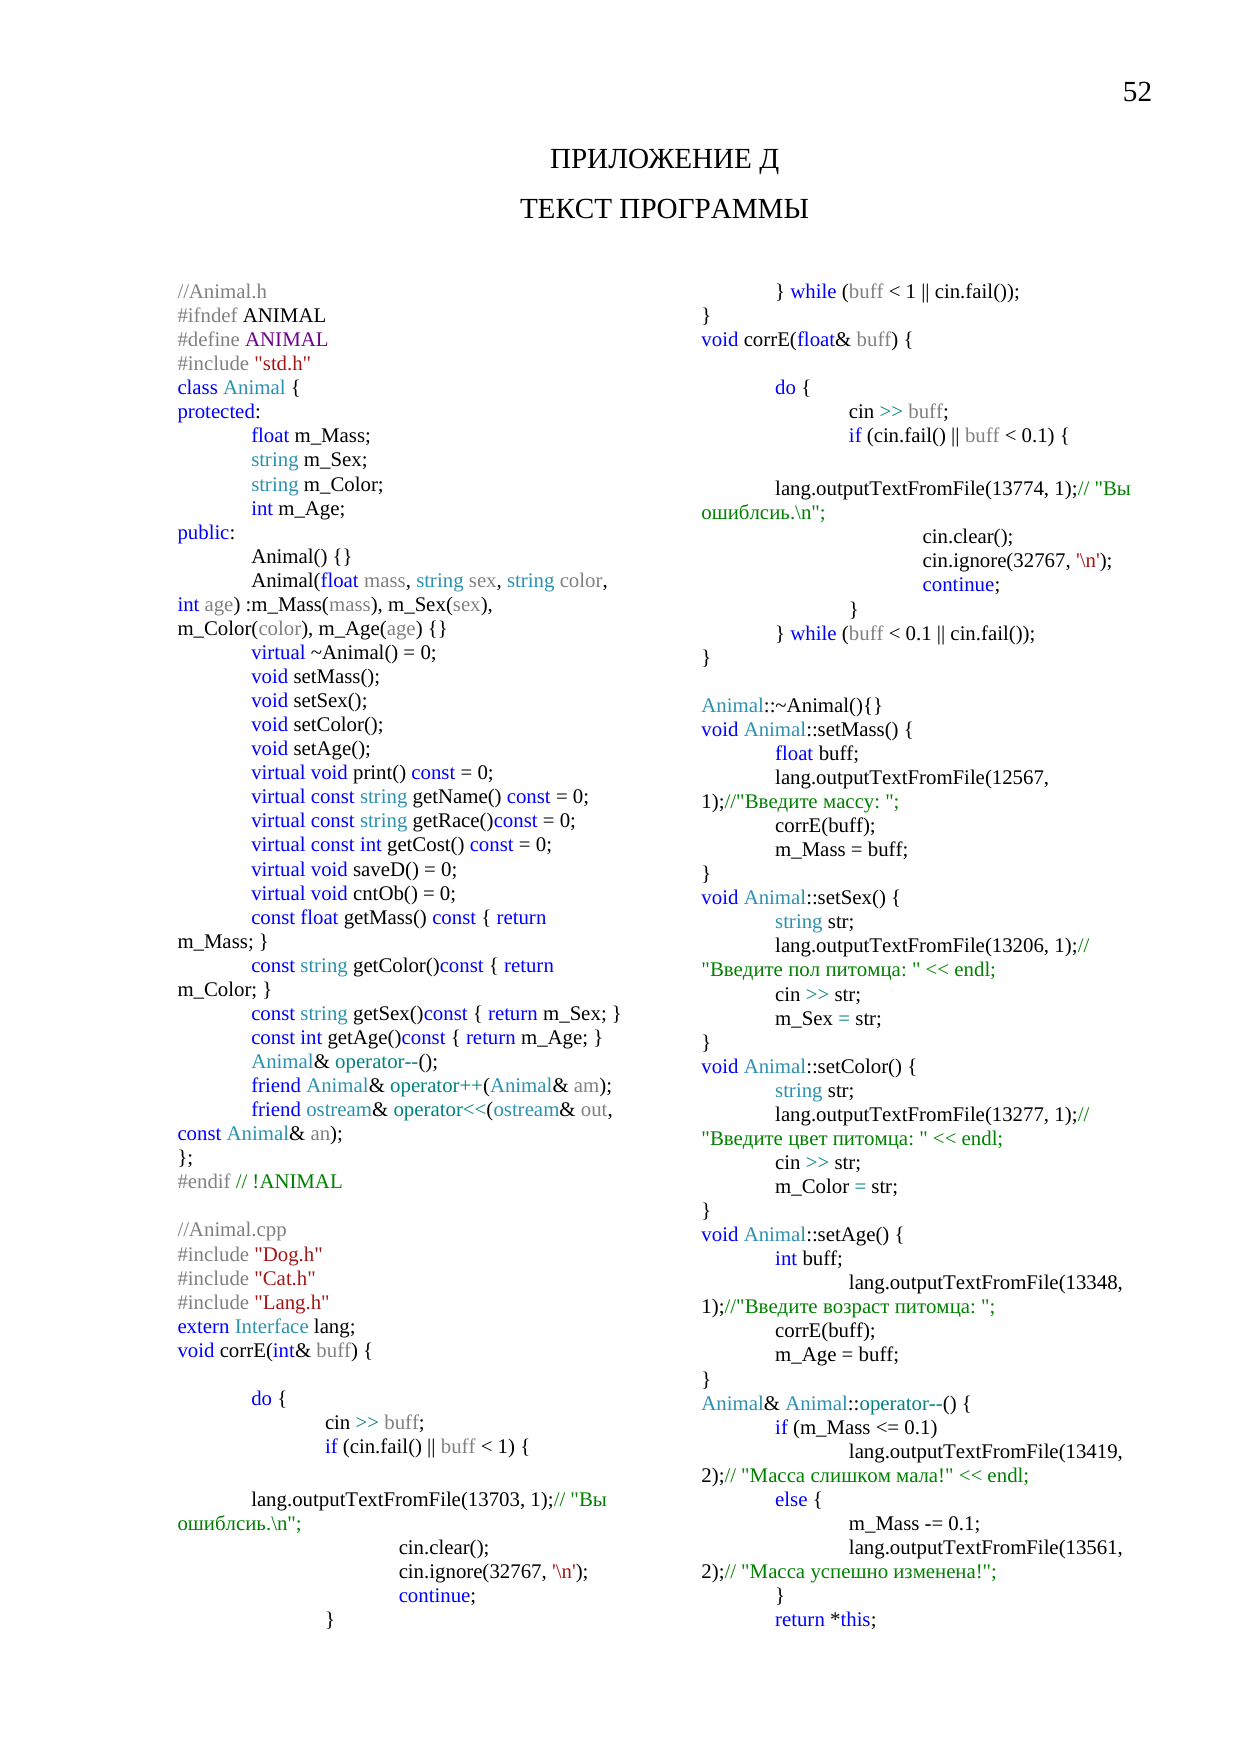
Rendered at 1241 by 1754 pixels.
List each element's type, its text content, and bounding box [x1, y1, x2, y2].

text Animal& Animal::operator--() { [701, 1391, 1152, 1414]
text do { [701, 375, 1152, 399]
text lang.outputTextFromFile(13348, 1);//"Введите возраст питомца: "; [701, 1270, 1152, 1318]
text void Animal::setAge() { [701, 1222, 1152, 1246]
text void corrE(int& buff) { [177, 1338, 627, 1362]
text const string getColor()const { return m_Color; } [177, 953, 627, 1001]
text string str; [701, 1078, 1152, 1102]
text cin.clear(); [177, 1535, 627, 1559]
text corrE(buff); [701, 813, 1152, 837]
text string m_Color; [177, 471, 627, 496]
text virtual const string getName() const = 0; [177, 784, 627, 808]
text cin.clear(); [701, 524, 1152, 548]
text lang.outputTextFromFile(12567, 1);//"Введите массу: "; [701, 765, 1152, 813]
text #include "std.h" [177, 351, 627, 375]
text virtual void print() const = 0; [177, 760, 627, 784]
text if (m_Mass <= 0.1) [701, 1414, 1152, 1439]
text #define ANIMAL [177, 327, 627, 351]
text if (cin.fail() || buff < 0.1) { [701, 423, 1152, 447]
text lang.outputTextFromFile(13703, 1);// "Вы ошиблсиь.\n"; [177, 1458, 627, 1535]
text continue; [701, 572, 1152, 596]
text m_Color = str; [701, 1174, 1152, 1198]
text float m_Mass; [177, 423, 627, 447]
text const int getAge()const { return m_Age; } [177, 1025, 627, 1049]
text void Animal::setSex() { [701, 885, 1152, 909]
text #endif // !ANIMAL [177, 1169, 627, 1193]
text const string getSex()const { return m_Sex; } [177, 1001, 627, 1025]
text string str; [701, 909, 1152, 933]
text m_Age = buff; [701, 1342, 1152, 1366]
text } [701, 644, 1152, 669]
text virtual const int getCost() const = 0; [177, 832, 627, 856]
text friend Animal& operator++(Animal& am); [177, 1073, 627, 1097]
text class Animal { [177, 375, 627, 399]
text } [701, 596, 1152, 621]
text #include "Lang.h" [177, 1289, 627, 1314]
text virtual void saveD() = 0; [177, 856, 627, 881]
text } [701, 1198, 1152, 1222]
text cin >> buff; [177, 1410, 627, 1434]
text Animal::~Animal(){} [701, 693, 1152, 717]
text public: [177, 519, 627, 544]
text void setAge(); [177, 736, 627, 760]
text m_Mass = buff; [701, 837, 1152, 861]
text void Animal::setMass() { [701, 717, 1152, 741]
text } [701, 1583, 1152, 1607]
text float buff; [701, 741, 1152, 765]
text void setSex(); [177, 688, 627, 712]
text } [701, 1366, 1152, 1391]
text protected: [177, 399, 627, 423]
text virtual ~Animal() = 0; [177, 640, 627, 664]
text //Animal.h [177, 279, 627, 303]
text void setMass(); [177, 664, 627, 688]
text lang.outputTextFromFile(13419, 2);// "Масса слишком мала!" << endl; [701, 1439, 1152, 1487]
text int m_Age; [177, 496, 627, 519]
text } [701, 861, 1152, 885]
text string m_Sex; [177, 447, 627, 471]
text } [701, 303, 1152, 327]
text } while (buff < 0.1 || cin.fail()); [701, 621, 1152, 644]
text friend ostream& operator<<(ostream& out, const Animal& an); [177, 1097, 627, 1145]
text lang.outputTextFromFile(13561, 2);// "Масса успешно изменена!"; [701, 1535, 1152, 1583]
text ТЕКСТ ПРОГРАММЫ [177, 191, 1152, 225]
text void Animal::setColor() { [701, 1054, 1152, 1078]
text if (cin.fail() || buff < 1) { [177, 1434, 627, 1458]
text } while (buff < 1 || cin.fail()); [701, 279, 1152, 303]
text lang.outputTextFromFile(13774, 1);// "Вы ошиблсиь.\n"; [701, 447, 1152, 524]
text void corrE(float& buff) { [701, 327, 1152, 351]
text else { [701, 1487, 1152, 1511]
text } [701, 1029, 1152, 1054]
text virtual void cntOb() = 0; [177, 881, 627, 904]
text //Animal.cpp [177, 1217, 627, 1241]
text Animal& operator--(); [177, 1049, 627, 1073]
text lang.outputTextFromFile(13277, 1);// "Введите цвет питомца: " << endl; [701, 1102, 1152, 1150]
text cin.ignore(32767, '\n'); [701, 548, 1152, 572]
text m_Mass -= 0.1; [701, 1511, 1152, 1535]
text Animal(float mass, string sex, string color, int age) :m_Mass(mass), m_Sex(sex), m_Color(color), m_Age(age) {} [177, 568, 627, 640]
text void setColor(); [177, 712, 627, 736]
text int buff; [701, 1246, 1152, 1270]
text Animal() {} [177, 544, 627, 568]
text do { [177, 1386, 627, 1410]
text }; [177, 1145, 627, 1169]
text } [177, 1607, 627, 1631]
text #include "Dog.h" [177, 1241, 627, 1266]
text return *this; [701, 1607, 1152, 1631]
text virtual const string getRace()const = 0; [177, 808, 627, 832]
text continue; [177, 1583, 627, 1607]
text cin >> str; [701, 981, 1152, 1006]
subtitle Приложение д [177, 141, 1152, 174]
text corrE(buff); [701, 1318, 1152, 1342]
text #include "Cat.h" [177, 1266, 627, 1289]
text cin >> buff; [701, 399, 1152, 423]
text lang.outputTextFromFile(13206, 1);// "Введите пол питомца: " << endl; [701, 933, 1152, 981]
text m_Sex = str; [701, 1006, 1152, 1029]
text const float getMass() const { return m_Mass; } [177, 904, 627, 953]
text cin.ignore(32767, '\n'); [177, 1559, 627, 1583]
text cin >> str; [701, 1150, 1152, 1174]
text extern Interface lang; [177, 1314, 627, 1338]
text #ifndef ANIMAL [177, 303, 627, 327]
